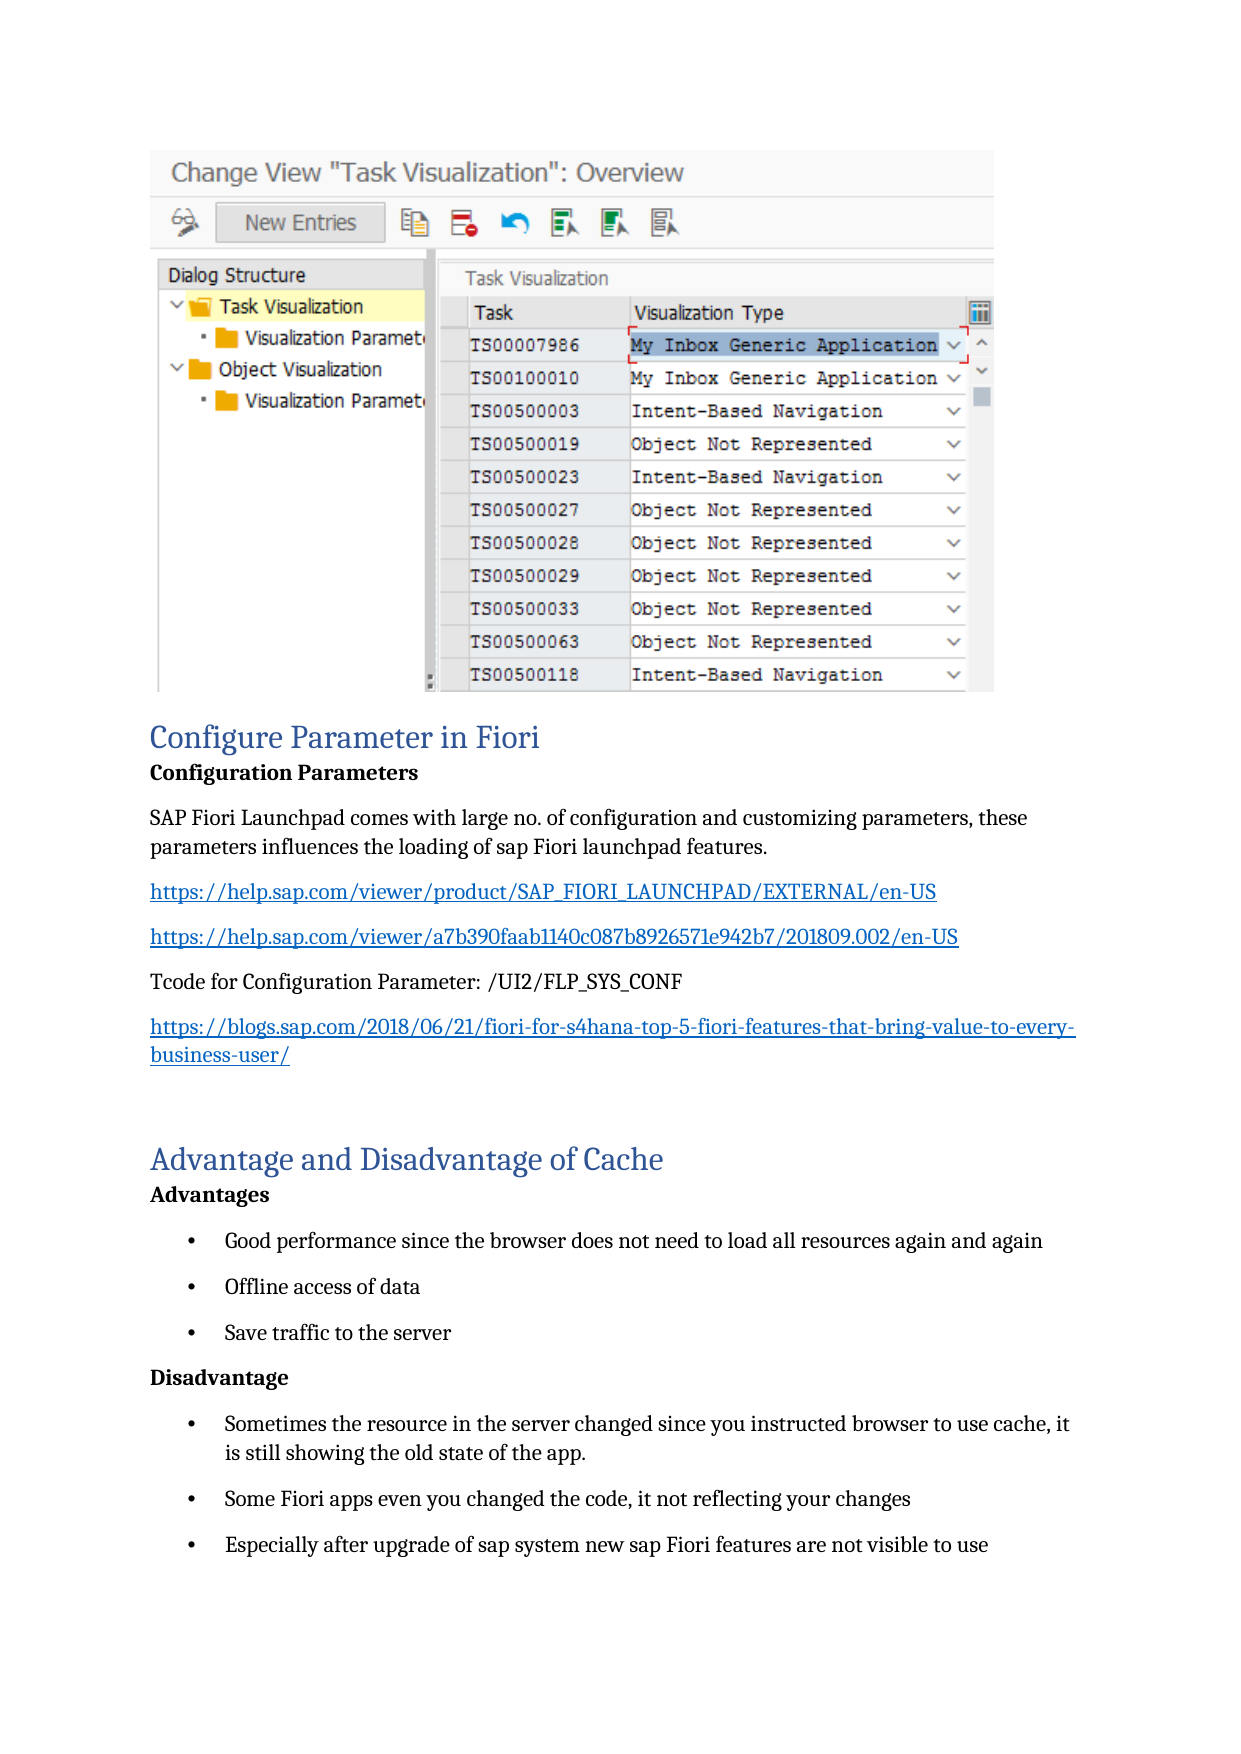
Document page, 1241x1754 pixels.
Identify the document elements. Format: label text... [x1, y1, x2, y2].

list Sometimes the resource in the server changed since you instructed browser to use cache, it is still showing the old state of the app. [187, 1410, 1090, 1466]
text https://help.sap.com/viewer/product/SAP_FIORI_LAUNCHPAD/EXTERNAL/en-US [150, 878, 1090, 905]
list Save traffic to the server [187, 1319, 1090, 1346]
text SAP Fiori Launchpad comes with large no. of configuration and customizing parameters, these parameters influences the loading of sap Fiori launchpad features. [150, 805, 1090, 860]
text Advantages [150, 1182, 1090, 1208]
subtitle Configure Parameter in Fiori [150, 718, 1090, 757]
text Disadvantage [150, 1365, 1090, 1391]
text https://blogs.sap.com/2018/06/21/fiori-for-s4hana-top-5-fiori-features-that-bring-value-to-every-business-user/ [150, 1014, 1090, 1069]
text Configuration Parameters [150, 760, 1090, 786]
picture [150, 150, 994, 692]
list Good performance since the browser does not need to load all resources again and again [187, 1227, 1090, 1254]
text Tcode for Configuration Parameter: /UI2/FLP_SYS_CONF [150, 969, 1090, 995]
list Some Fiori apps even you changed the code, it not reflecting your changes [187, 1484, 1090, 1512]
list Especially after upgrade of sap system new sap Fiori features are not visible to use [187, 1531, 1090, 1558]
subtitle Advantage and Disadvantage of Cache [150, 1141, 1090, 1179]
text https://help.sap.com/viewer/a7b390faab1140c087b8926571e942b7/201809.002/en-US [150, 924, 1090, 950]
list Offline access of data [187, 1273, 1090, 1300]
